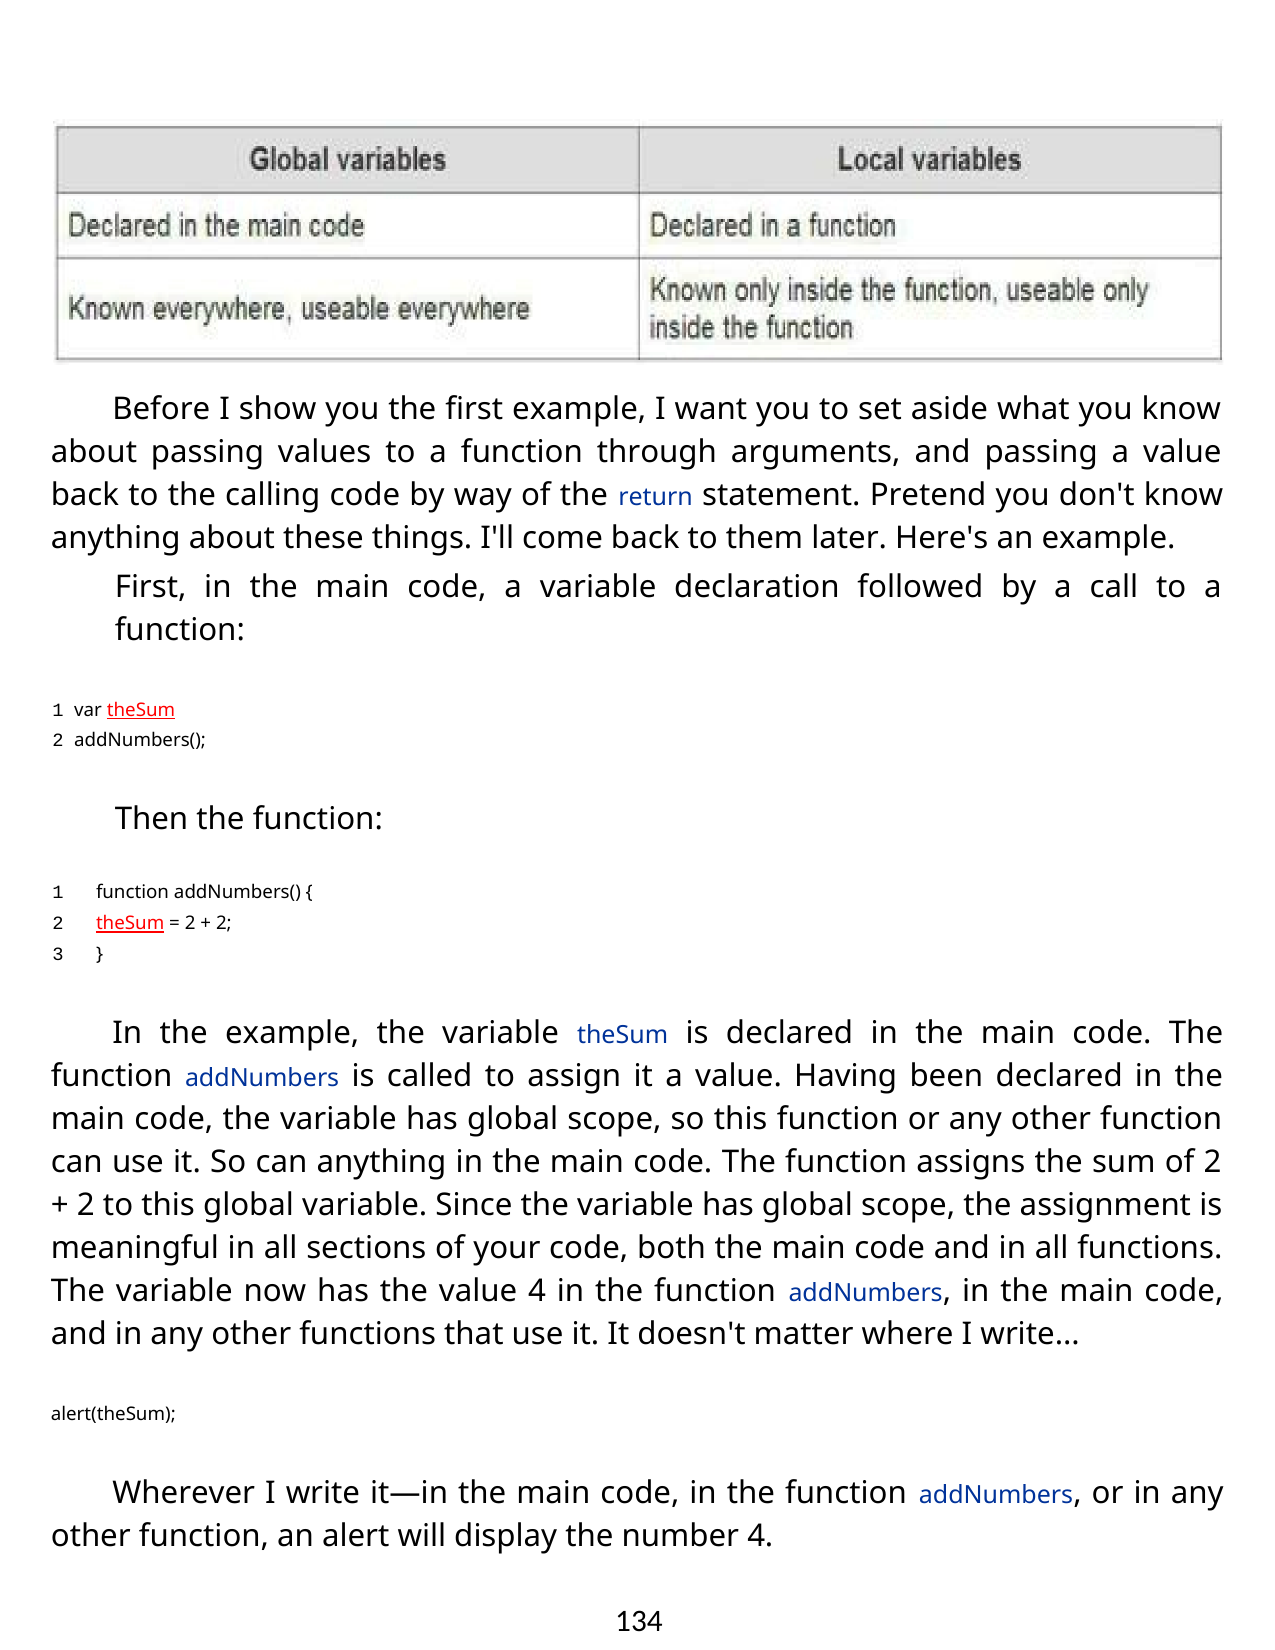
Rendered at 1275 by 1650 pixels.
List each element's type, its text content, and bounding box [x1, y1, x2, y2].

list } [52, 940, 1226, 966]
text alert(theSum); [51, 1400, 1226, 1426]
text In the example, the variable theSum is declared in the main code. The function addNumbers is called to assign it a value. Having been declared in the main code, the variable has global scope, so this function or any other function can use it. So can anything in the main code. The function assigns the sum of 2 + 2 to this global variable. Since the variable has global scope, the assignment is meaningful in all sections of your code, both the main code and in all functions. The variable now has the value 4 in the function addNumbers, in the main code, and in any other functions that use it. It doesn't matter where I write... [51, 1009, 1224, 1353]
list function addNumbers() { [52, 879, 1226, 904]
list addNumbers(); [52, 727, 1226, 752]
list theSum = 2 + 2; [52, 909, 1226, 935]
picture [52, 118, 1224, 365]
text First, in the main code, a variable declaration followed by a call to a function: [114, 564, 1224, 649]
text Before I show you the first example, I want you to set aside what you know about passing values to a function through arguments, and passing a value back to the calling code by way of the return statement. Pretend you don't know anything about these things. I'll come back to them later. Here's an example. [51, 386, 1224, 557]
text Then the function: [114, 796, 1224, 838]
list var theSum [52, 696, 1226, 722]
text Wherever I write it—in the main code, in the function addNumbers, or in any other function, an alert will display the number 4. [51, 1470, 1224, 1555]
